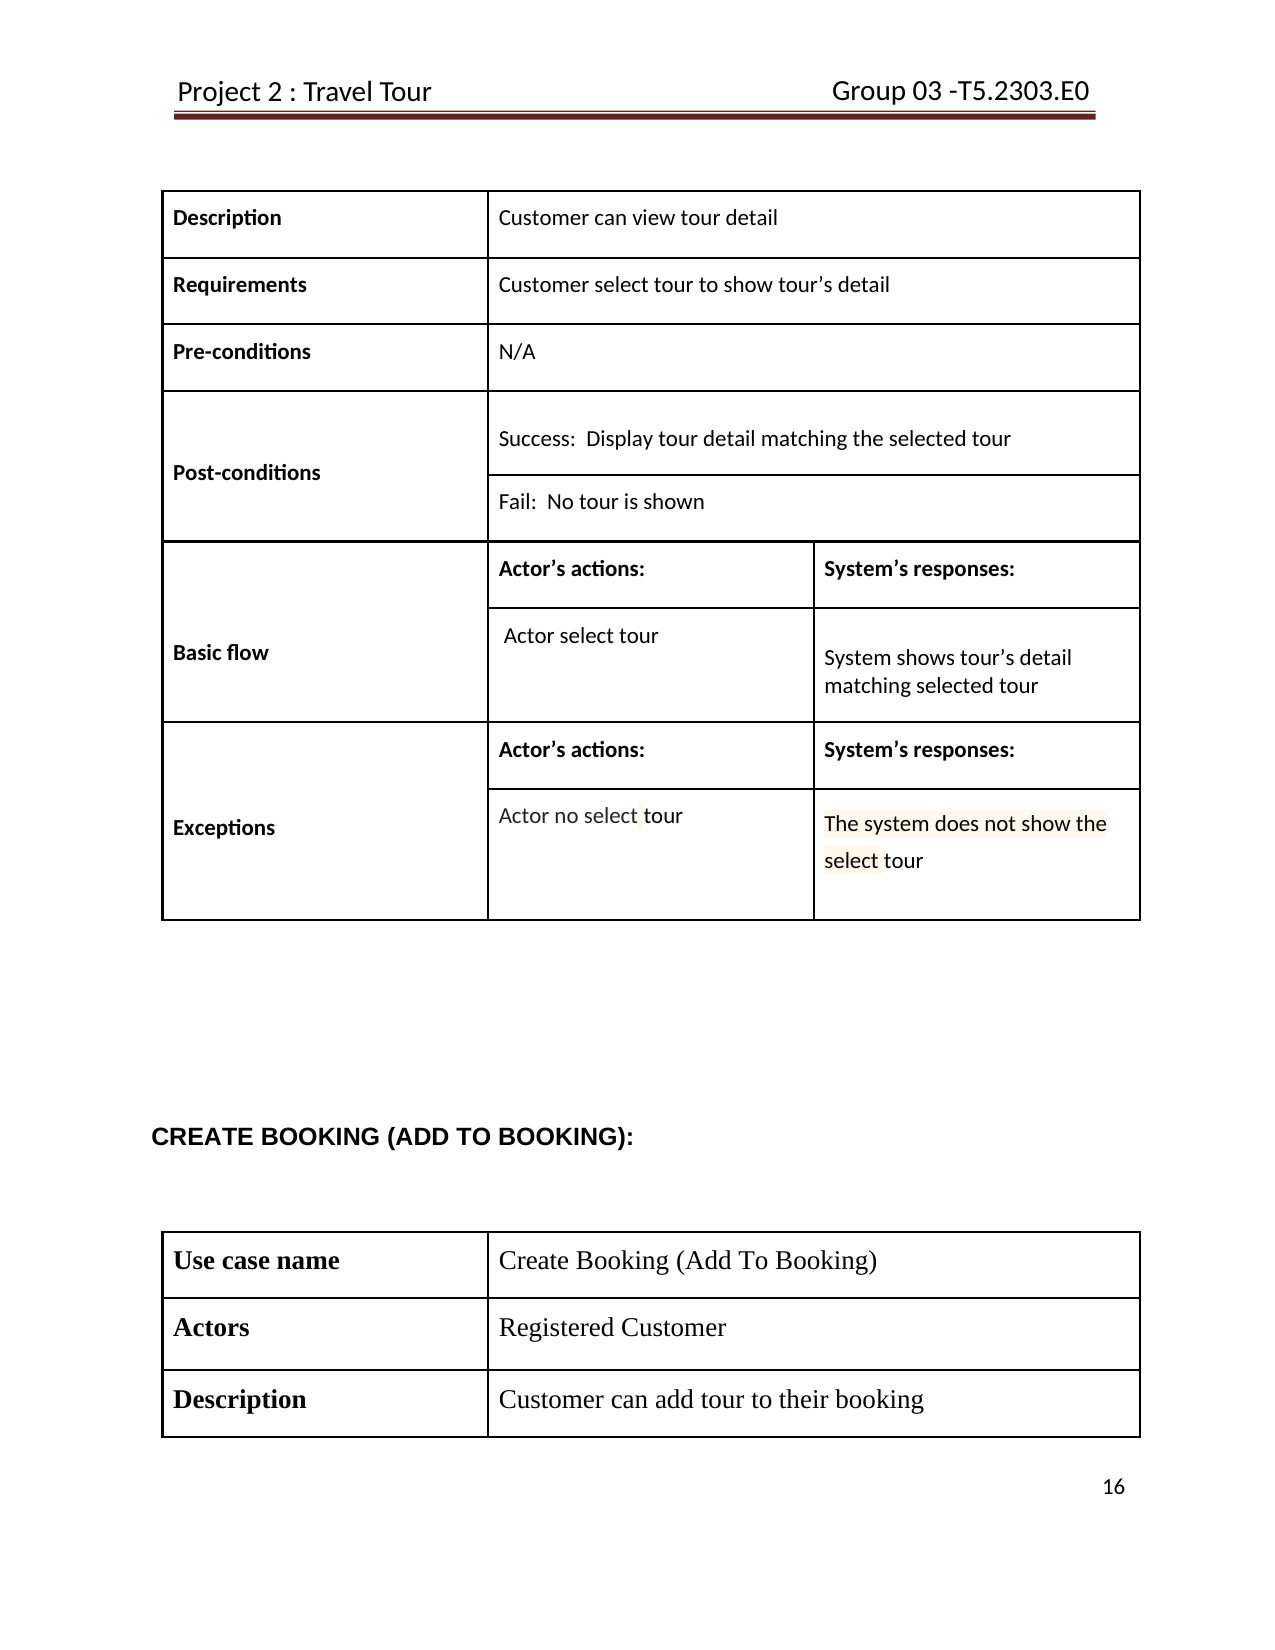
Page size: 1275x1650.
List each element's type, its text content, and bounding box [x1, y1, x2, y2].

table_cell System’s responses: [815, 543, 1139, 607]
table_cell System shows tour’s detail matching selected tour [815, 609, 1139, 721]
table_cell Actor select tour [489, 609, 813, 721]
table_cell Registered Customer [489, 1299, 1139, 1369]
table_cell Actor’s actions: [489, 543, 813, 607]
table_cell Actor’s actions: [489, 723, 813, 788]
table_cell Requirements [164, 259, 487, 323]
table_cell Actor no select tour [489, 790, 813, 919]
table_cell Customer select tour to show tour’s detail [489, 259, 1139, 323]
table_header Use case name [164, 1233, 487, 1297]
table_cell Exceptions [164, 723, 487, 919]
table_cell Pre-conditions [164, 325, 487, 390]
table_cell Actors [164, 1299, 487, 1369]
table_cell Fail: No tour is shown [489, 476, 1139, 540]
table_cell System’s responses: [815, 723, 1139, 788]
table_cell Success: Display tour detail matching the selected tour [489, 392, 1139, 474]
table_cell The system does not show the select tour [815, 790, 1139, 919]
subtitle CREATE BOOKING (ADD TO BOOKING): [151, 1122, 681, 1150]
table_header Create Booking (Add To Booking) [489, 1233, 1139, 1297]
table_cell N/A [489, 325, 1139, 390]
table_cell Customer can view tour detail [489, 192, 1139, 257]
table_cell Description [164, 1371, 487, 1436]
table_cell Description [164, 192, 487, 257]
table_cell Post-conditions [164, 392, 487, 540]
table_cell Customer can add tour to their booking [489, 1371, 1139, 1436]
table_cell Basic flow [164, 543, 487, 721]
